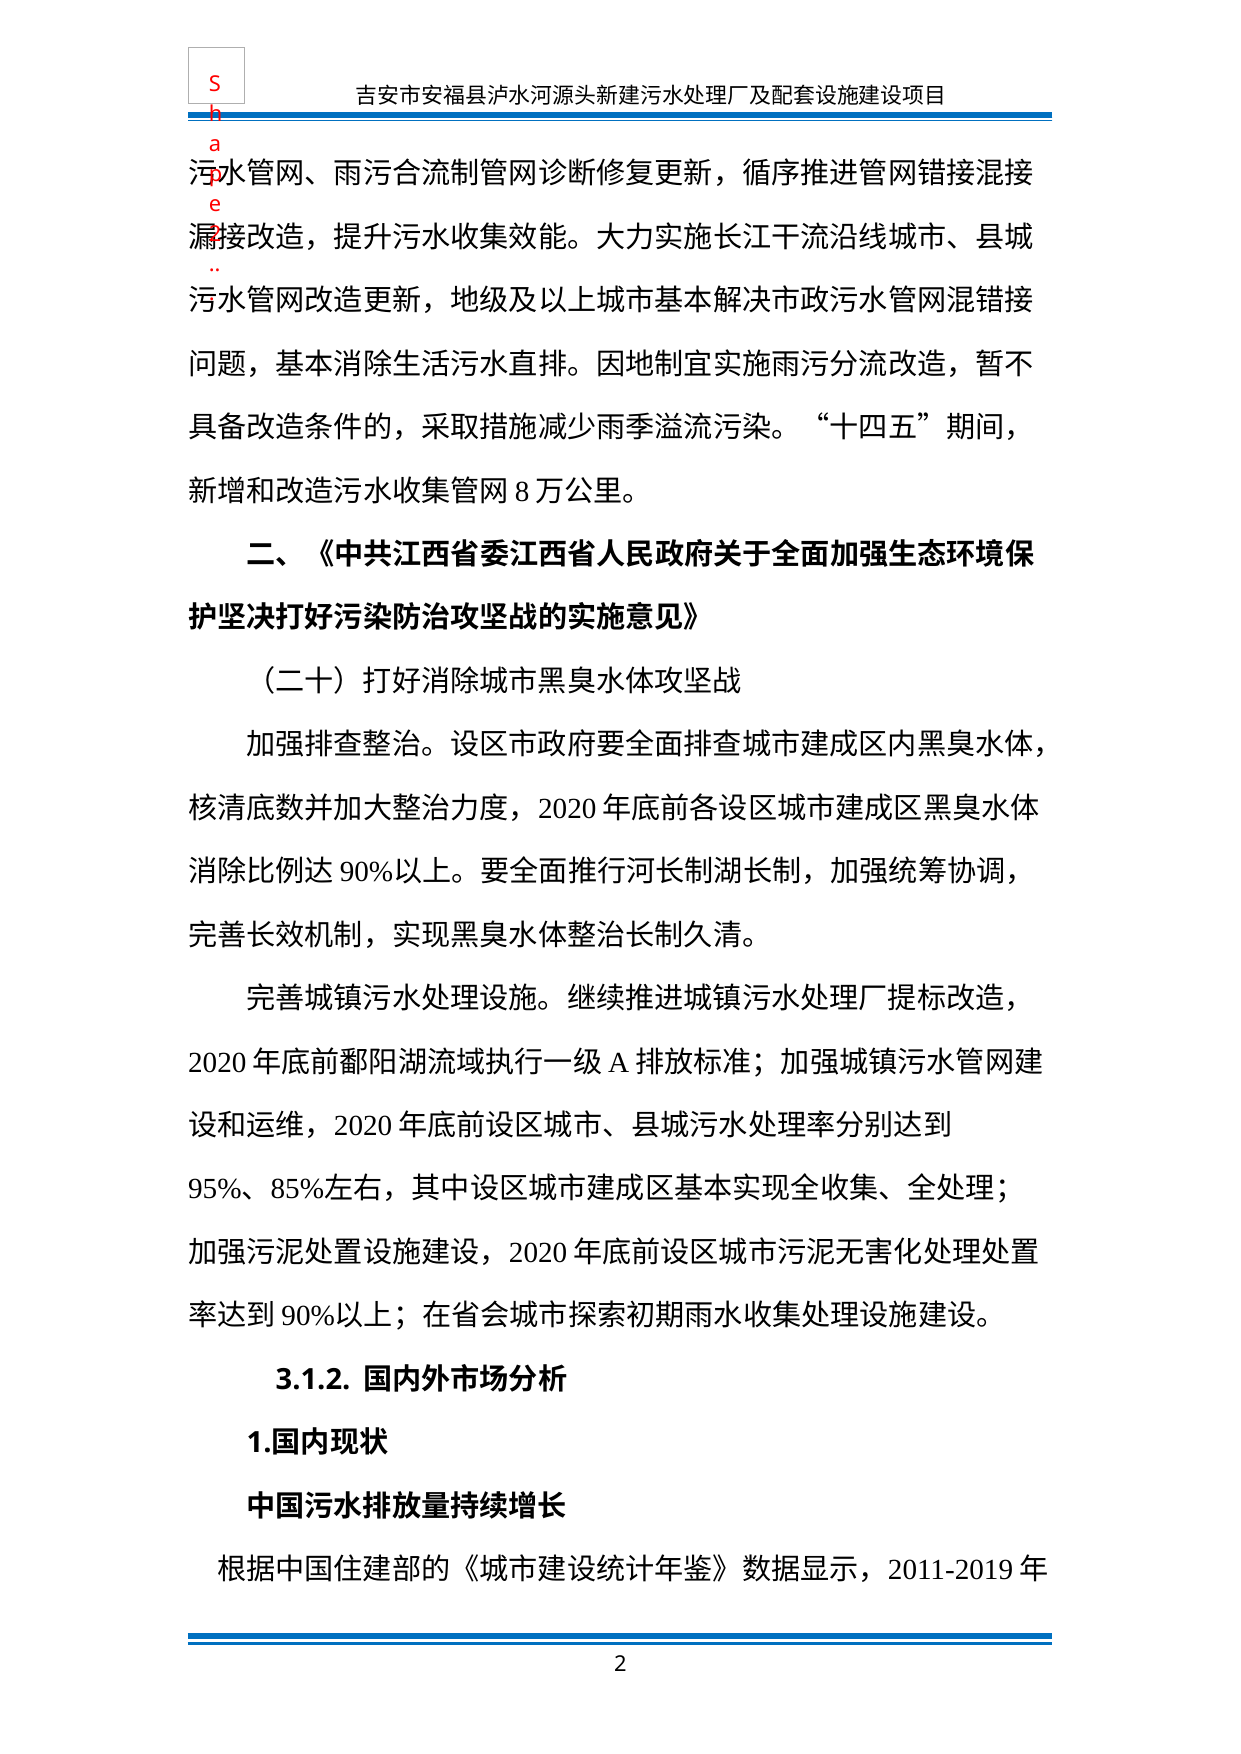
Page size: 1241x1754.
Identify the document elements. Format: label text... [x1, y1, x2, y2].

text 1.国内现状 [188, 1419, 1052, 1461]
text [188, 150, 1052, 509]
list 国内外市场分析 [275, 1355, 1052, 1398]
text 完善城镇污水处理设施。继续推进城镇污水处理厂提标改造，2020年底前鄱阳湖流域执行一级A排放标准；加强城镇污水管网建设和运维，2020年底前设区城市、县城污水处理率分别达到95%、85%左右，其中设区城市建成区基本实现全收集、全处理；加强污泥处置设施建设，2020年底前设区城市污泥无害化处理处置率达到90%以上；在省会城市探索初期雨水收集处理设施建设。 [188, 975, 1052, 1334]
text 加强排查整治。设区市政府要全面排查城市建成区内黑臭水体，核清底数并加大整治力度，2020年底前各设区城市建成区黑臭水体消除比例达90%以上。要全面推行河长制湖长制，加强统筹协调，完善长效机制，实现黑臭水体整治长制久清。 [188, 721, 1052, 953]
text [217, 1482, 1052, 1588]
text 二、《中共江西省委江西省人民政府关于全面加强生态环境保护坚决打好污染防治攻坚战的实施意见》 [188, 531, 1052, 636]
text （二十）打好消除城市黑臭水体攻坚战 [188, 657, 1052, 700]
